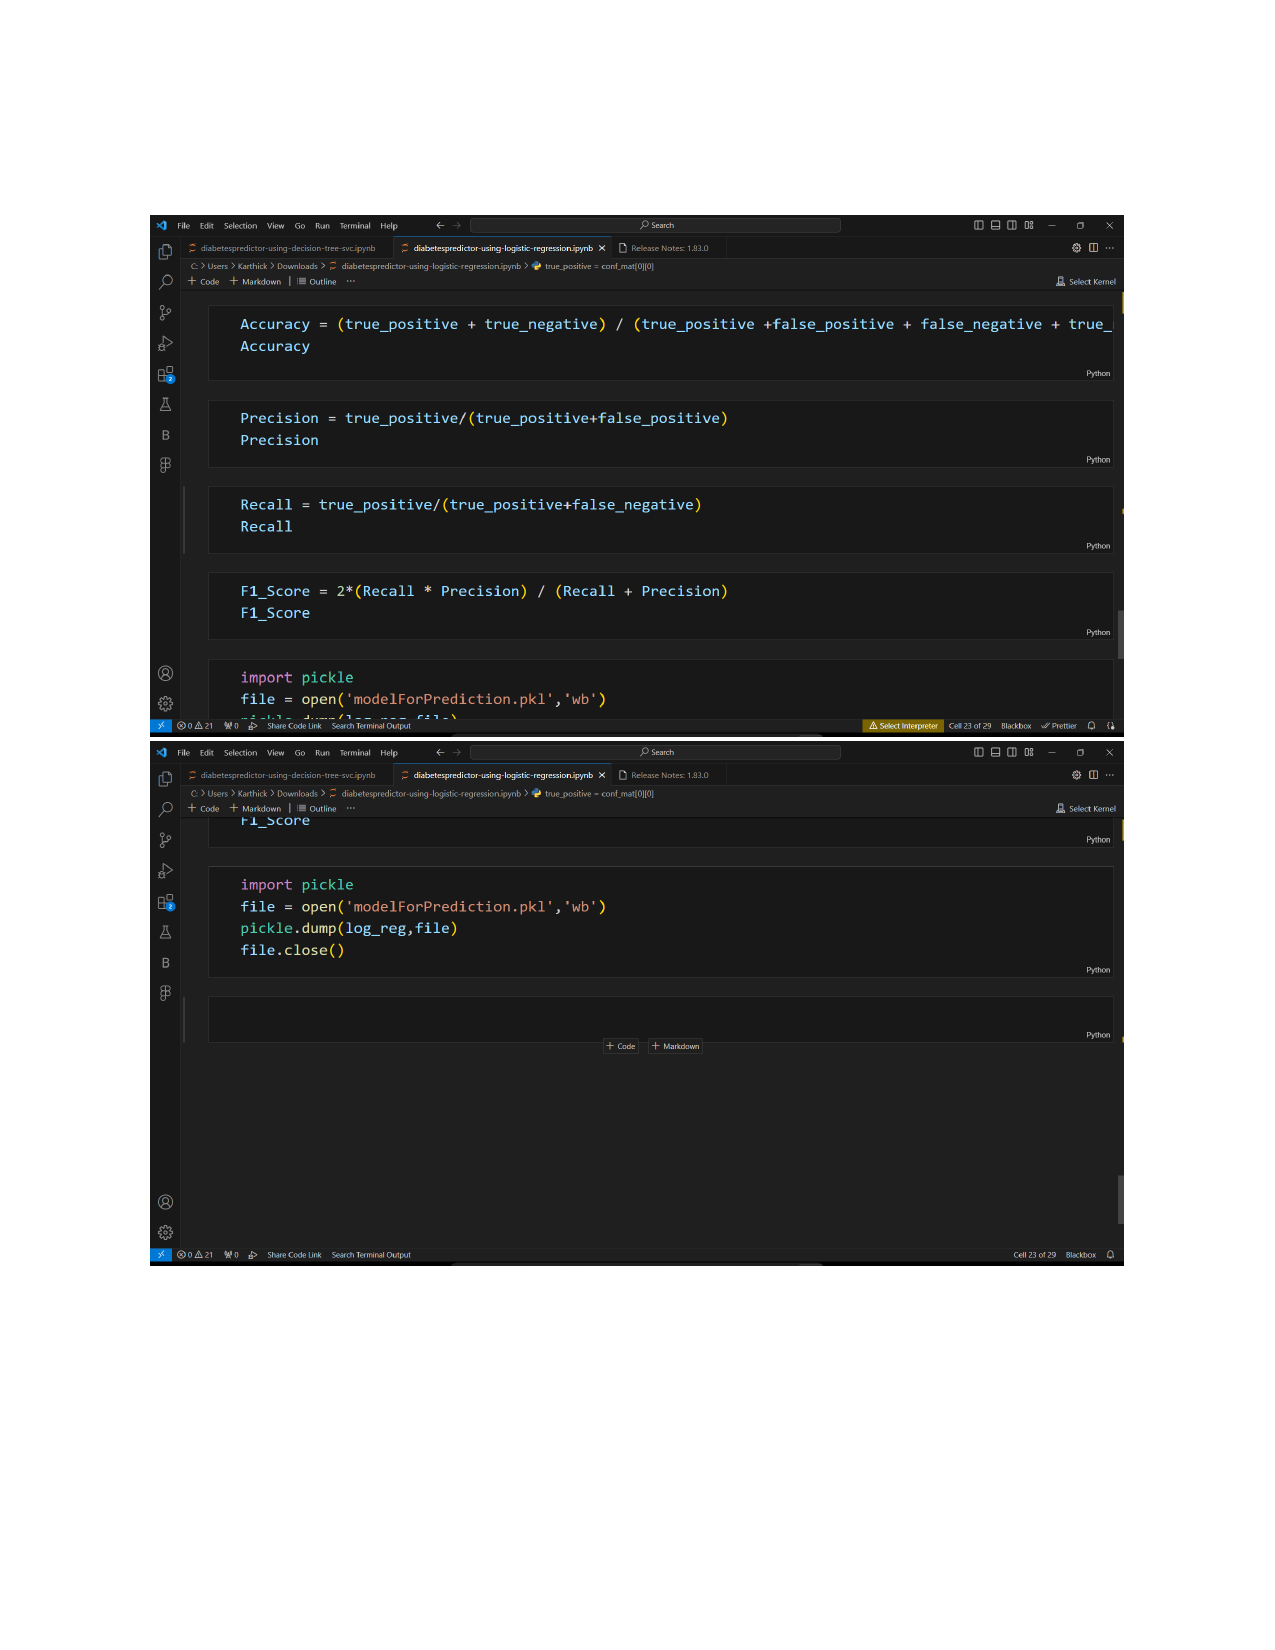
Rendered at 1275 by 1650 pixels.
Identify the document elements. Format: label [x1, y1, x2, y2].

picture [150, 215, 1124, 737]
picture [150, 741, 1124, 1266]
